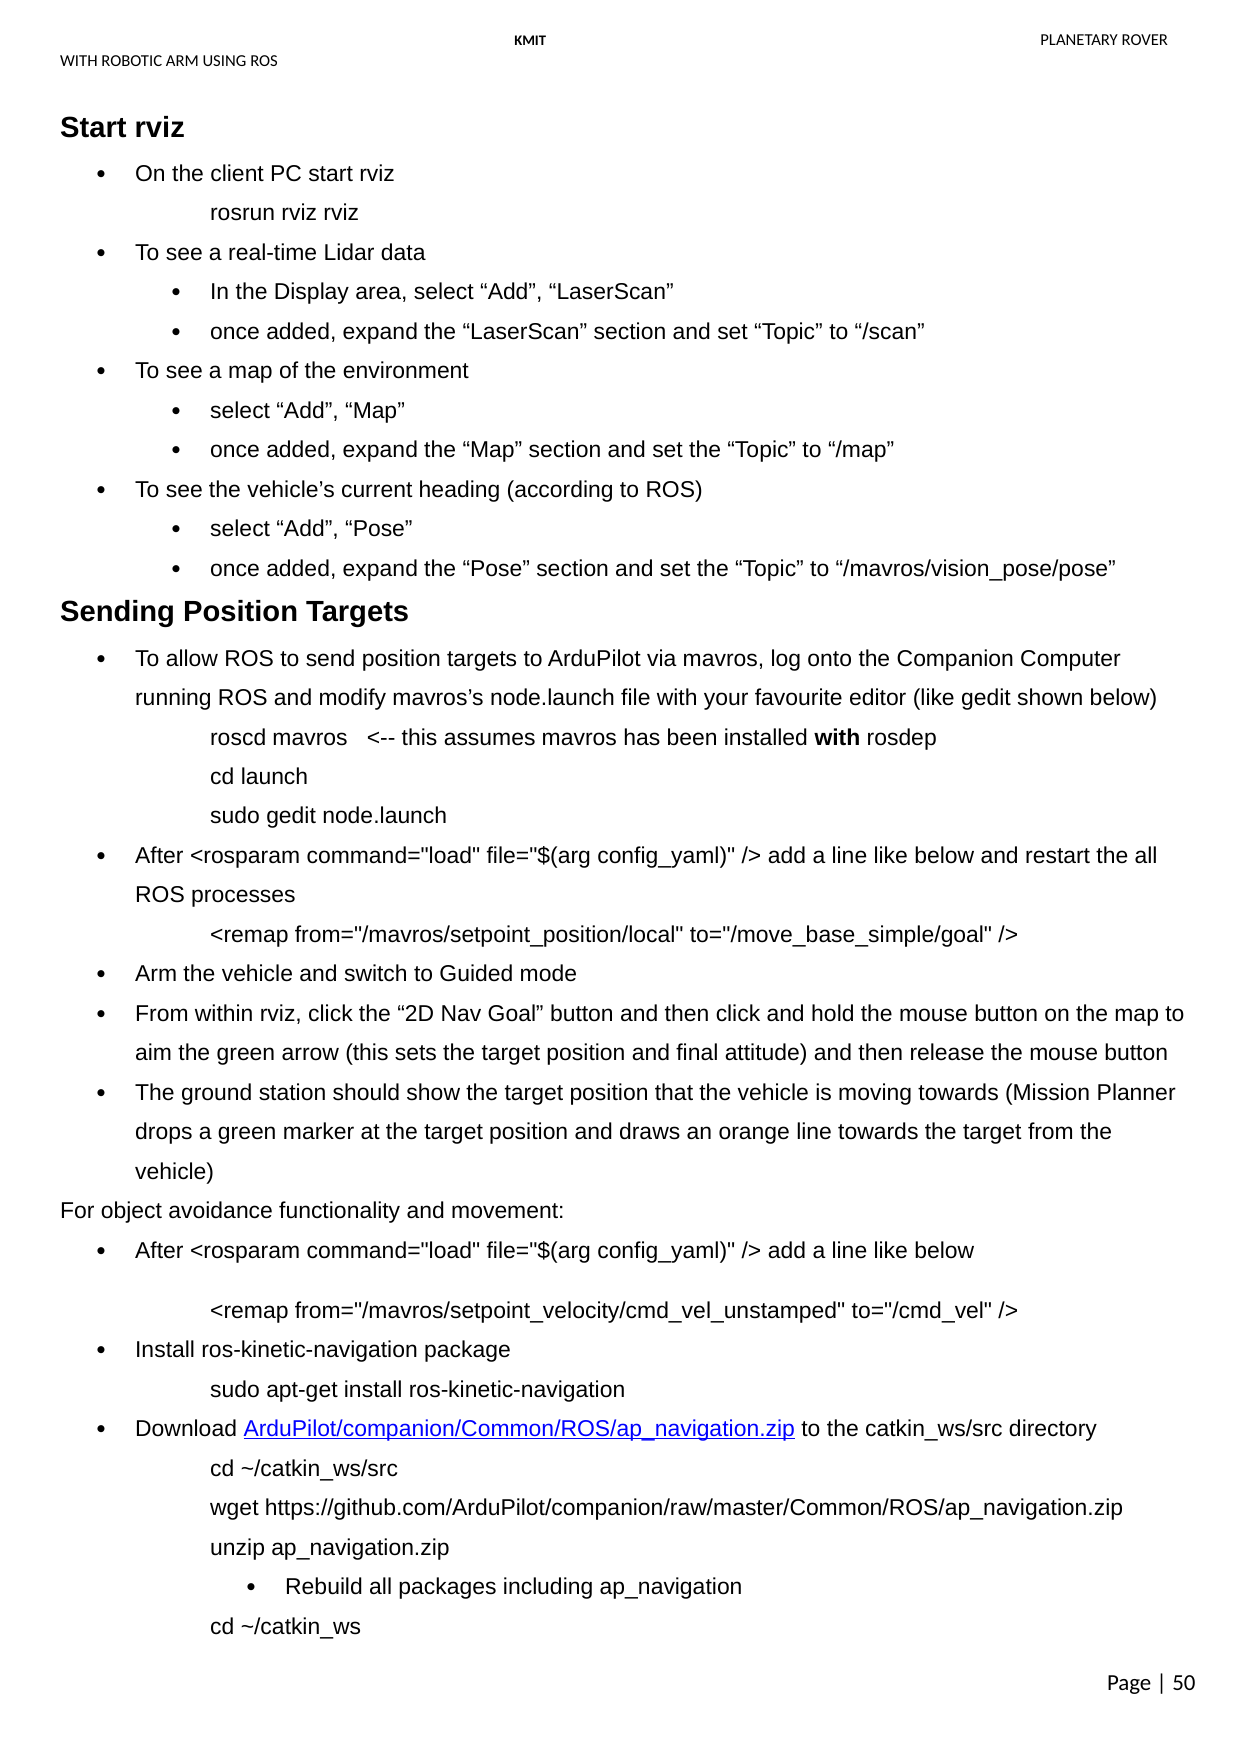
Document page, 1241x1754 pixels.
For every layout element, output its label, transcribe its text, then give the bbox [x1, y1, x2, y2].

text <remap from="/mavros/setpoint_position/local" to="/move_base_simple/goal" /> [135, 921, 1195, 947]
text cd launch [210, 763, 1195, 789]
list On the client PC start rviz [97, 160, 1195, 186]
list After <rosparam command="load" file="$(arg config_yaml)" /> add a line like below [97, 1237, 1195, 1263]
text sudo gedit node.launch [210, 802, 1195, 829]
text cd ~/catkin_ws [210, 1613, 1195, 1639]
text sudo apt-get install ros-kinetic-navigation [135, 1376, 1195, 1402]
list After <rosparam command="load" file="$(arg config_yaml)" /> add a line like below and restart the all ROS processes [97, 842, 1195, 908]
text unzip ap_navigation.zip [210, 1534, 1195, 1560]
list In the Display area, select “Add”, “LaserScan” [172, 278, 1195, 305]
list once added, expand the “Map” section and set the “Topic” to “/map” [172, 436, 1195, 463]
list To allow ROS to send position targets to ArduPilot via mavros, log onto the Companion Computer running ROS and modify mavros’s node.launch file with your favourite editor (like gedit shown below) [97, 644, 1195, 710]
list To see a real-time Lidar data [97, 239, 1195, 265]
list From within rviz, click the “2D Nav Goal” button and then click and hold the mouse button on the map to aim the green arrow (this sets the target position and final attitude) and then release the mouse button [97, 1000, 1195, 1066]
list select “Add”, “Map” [172, 397, 1195, 423]
list To see the vehicle’s current heading (according to ROS) [97, 476, 1195, 502]
list Arm the vehicle and switch to Guided mode [97, 960, 1195, 987]
text Start rviz [60, 109, 1195, 143]
list Install ros-kinetic-navigation package [97, 1336, 1195, 1363]
text wget https://github.com/ArduPilot/companion/raw/master/Common/ROS/ap_navigation.zip [210, 1494, 1195, 1521]
list The ground station should show the target position that the vehicle is moving towards (Mission Planner drops a green marker at the target position and draws an orange line towards the target from the vehicle) [97, 1079, 1195, 1184]
text rosrun rviz rviz [135, 199, 1195, 226]
list once added, expand the “LaserScan” section and set “Topic” to “/scan” [172, 318, 1195, 344]
list Rebuild all packages including ap_navigation [247, 1573, 1195, 1600]
list To see a map of the environment [97, 357, 1195, 384]
list once added, expand the “Pose” section and set the “Topic” to “/mavros/vision_pose/pose” [172, 555, 1195, 581]
list Download ArduPilot/companion/Common/ROS/ap_navigation.zip to the catkin_ws/src directory [97, 1415, 1195, 1442]
text For object avoidance functionality and movement: [60, 1197, 1195, 1223]
text <remap from="/mavros/setpoint_velocity/cmd_vel_unstamped" to="/cmd_vel" /> [135, 1297, 1195, 1323]
list select “Add”, “Pose” [172, 515, 1195, 542]
text Sending Position Targets [60, 594, 1195, 628]
text cd ~/catkin_ws/src [210, 1455, 1195, 1481]
text roscd mavros <-- this assumes mavros has been installed with rosdep [210, 723, 1195, 750]
